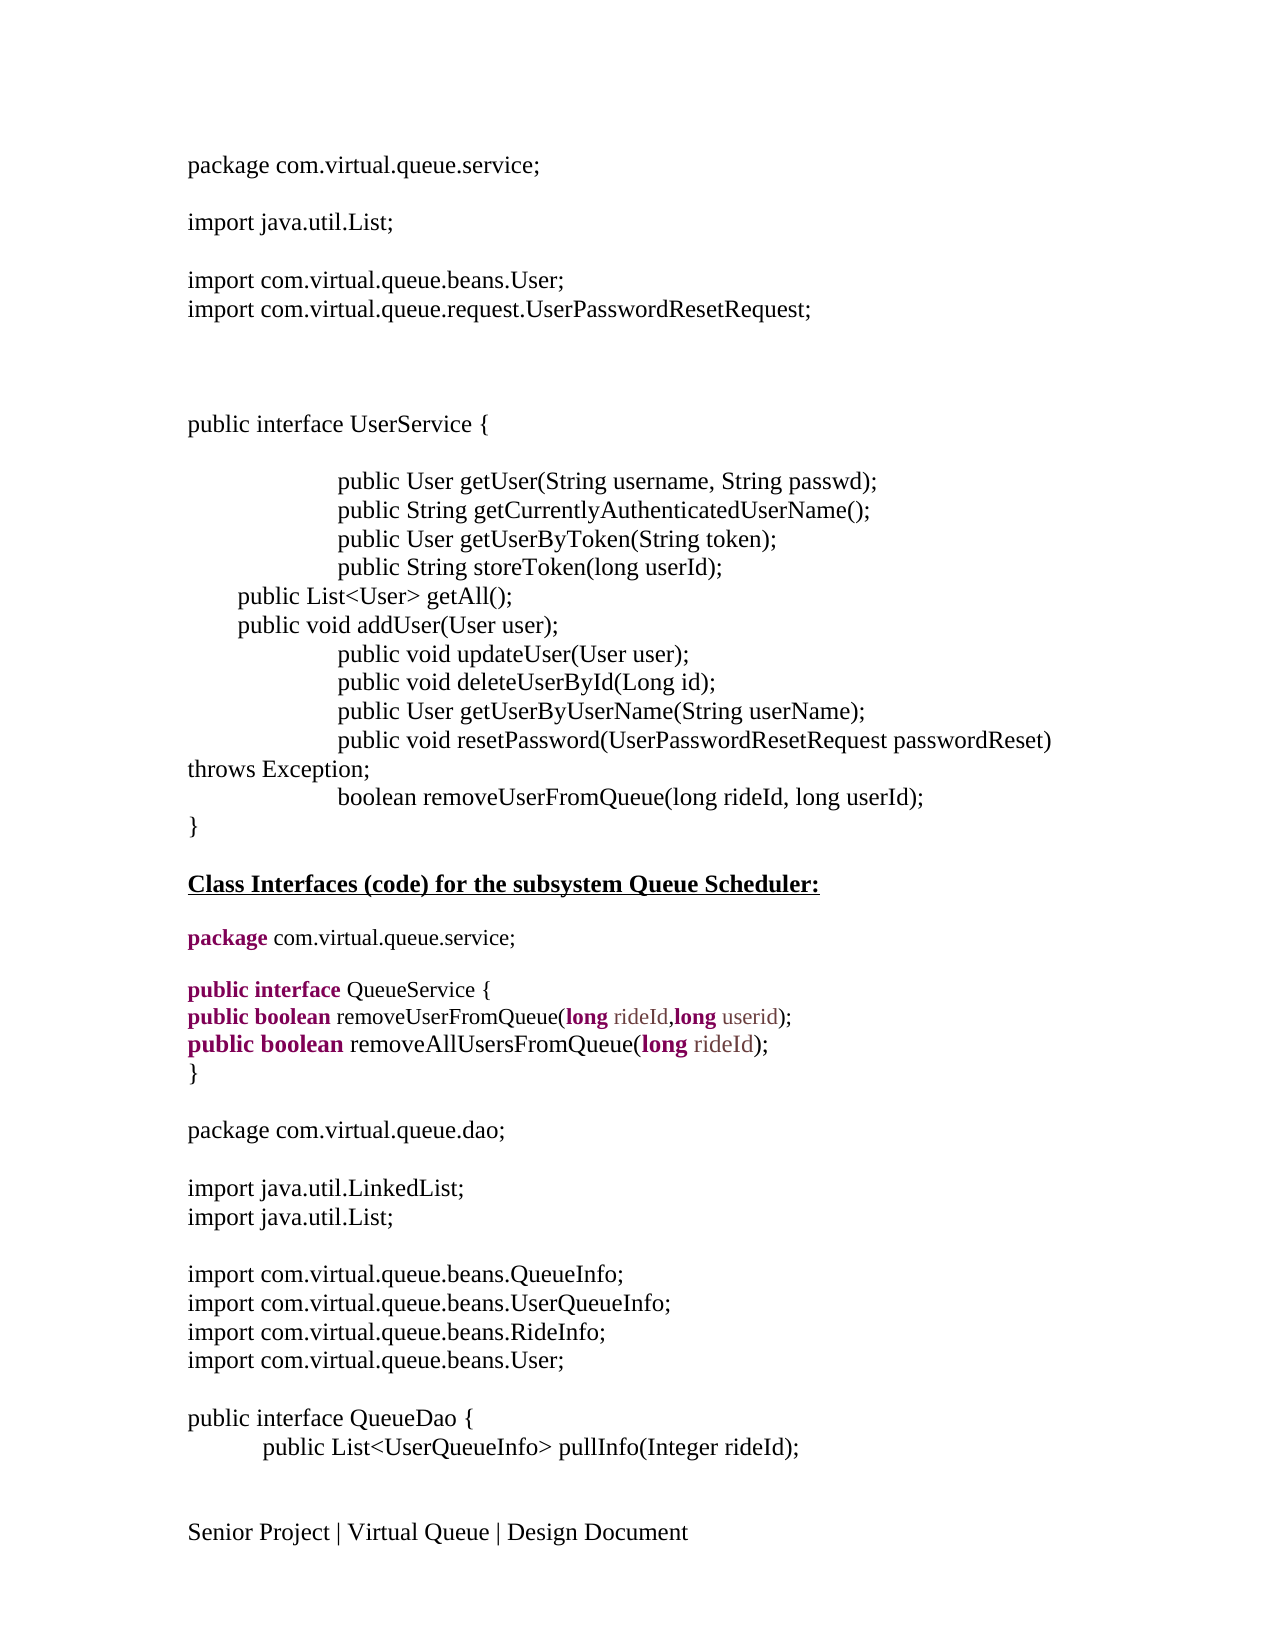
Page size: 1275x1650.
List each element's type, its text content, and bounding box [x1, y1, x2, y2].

text public String storeToken(long userId); [187, 552, 1087, 581]
text package com.virtual.queue.service; [187, 924, 1087, 950]
text public User getUser(String username, String passwd); [187, 466, 1087, 495]
text import com.virtual.queue.beans.QueueInfo; [187, 1259, 1087, 1288]
text import com.virtual.queue.request.UserPasswordResetRequest; [187, 294, 1087, 322]
text Class Interfaces (code) for the subsystem Queue Scheduler: [187, 869, 1087, 897]
text public User getUserByToken(String token); [187, 524, 1087, 552]
text import com.virtual.queue.beans.RideInfo; [187, 1317, 1087, 1346]
text import com.virtual.queue.beans.User; [187, 1346, 1087, 1374]
text package com.virtual.queue.service; [187, 150, 1087, 179]
text public interface UserService { [187, 409, 1087, 437]
text import java.util.List; [187, 1202, 1087, 1231]
text import com.virtual.queue.beans.UserQueueInfo; [187, 1288, 1087, 1317]
text package com.virtual.queue.dao; [187, 1116, 1087, 1144]
text } [187, 1058, 1087, 1087]
text public List<UserQueueInfo> pullInfo(Integer rideId); [187, 1432, 1087, 1461]
text import java.util.List; [187, 207, 1087, 236]
text public interface QueueService { [187, 977, 1087, 1003]
text public boolean removeAllUsersFromQueue(long rideId); [187, 1029, 1087, 1058]
text public interface QueueDao { [187, 1403, 1087, 1432]
text public void addUser(User user); [187, 610, 1087, 639]
text public String getCurrentlyAuthenticatedUserName(); [187, 495, 1087, 524]
text import java.util.LinkedList; [187, 1173, 1087, 1202]
text public User getUserByUserName(String userName); [187, 696, 1087, 725]
text import com.virtual.queue.beans.User; [187, 265, 1087, 294]
text } [187, 811, 1087, 840]
text public boolean removeUserFromQueue(long rideId,long userid); [187, 1003, 1087, 1029]
text public void updateUser(User user); [187, 639, 1087, 667]
text public List<User> getAll(); [187, 581, 1087, 610]
text boolean removeUserFromQueue(long rideId, long userId); [187, 782, 1087, 811]
text public void resetPassword(UserPasswordResetRequest passwordReset) throws Exception; [187, 725, 1087, 782]
text public void deleteUserById(Long id); [187, 667, 1087, 696]
